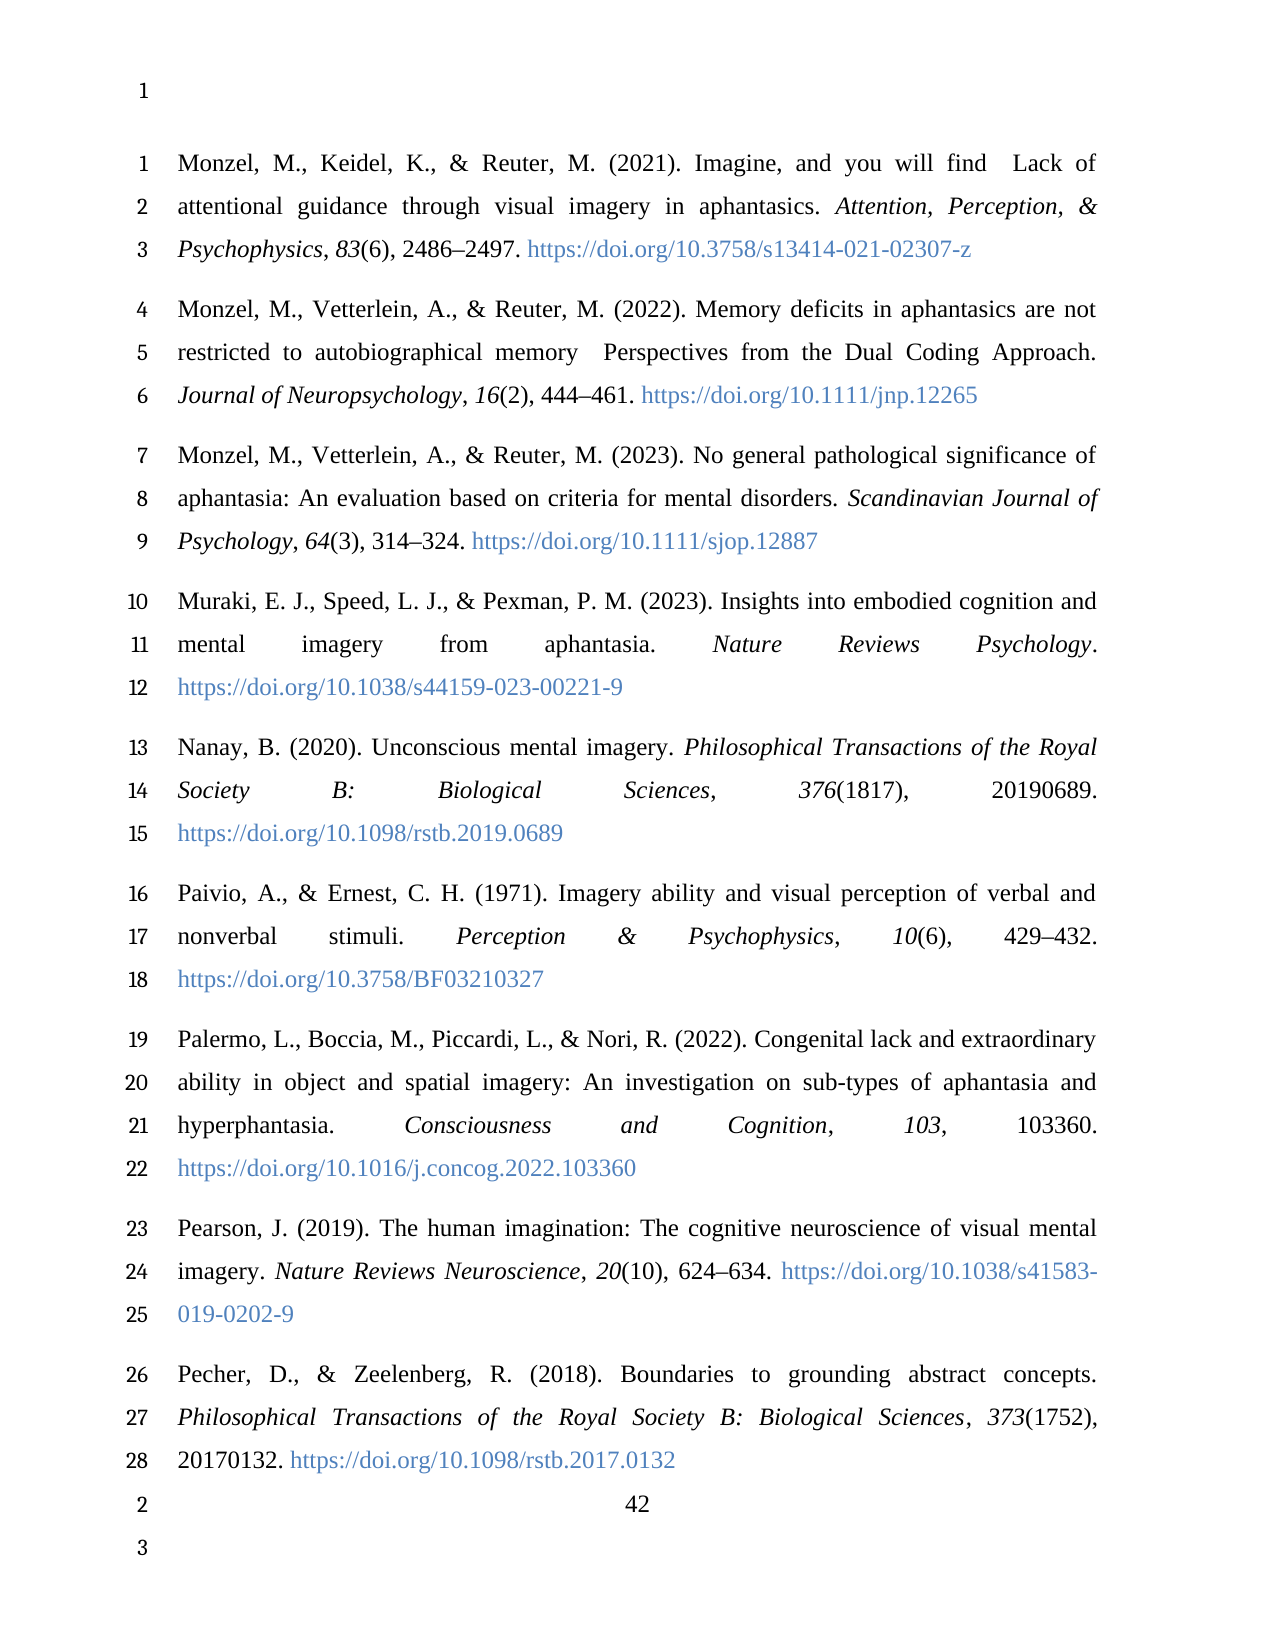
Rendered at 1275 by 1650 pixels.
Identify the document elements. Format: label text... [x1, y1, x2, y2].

text Palermo, L., Boccia, M., Piccardi, L., & Nori, R. (2022). Congenital lack and extraordinary ability in object and spatial imagery: An investigation on sub-types of aphantasia and hyperphantasia. Consciousness and Cognition, 103, 103360. https://doi.org/10.1016/j.concog.2022.103360 [177, 1024, 1098, 1182]
text Monzel, M., Keidel, K., & Reuter, M. (2021). Imagine, and you will find Lack of attentional guidance through visual imagery in aphantasics. Attention, Perception, & Psychophysics, 83(6), 2486–2497. https://doi.org/10.3758/s13414-021-02307-z [177, 148, 1098, 263]
text Pecher, D., & Zeelenberg, R. (2018). Boundaries to grounding abstract concepts. Philosophical Transactions of the Royal Society B: Biological Sciences, 373(1752), 20170132. https://doi.org/10.1098/rstb.2017.0132 [177, 1359, 1098, 1474]
text Nanay, B. (2020). Unconscious mental imagery. Philosophical Transactions of the Royal Society B: Biological Sciences, 376(1817), 20190689. https://doi.org/10.1098/rstb.2019.0689 [177, 732, 1098, 847]
text Pearson, J. (2019). The human imagination: The cognitive neuroscience of visual mental imagery. Nature Reviews Neuroscience, 20(10), 624–634. https://doi.org/10.1038/s41583-019-0202-9 [177, 1213, 1098, 1328]
text Paivio, A., & Ernest, C. H. (1971). Imagery ability and visual perception of verbal and nonverbal stimuli. Perception & Psychophysics, 10(6), 429–432. https://doi.org/10.3758/BF03210327 [177, 878, 1098, 993]
text Monzel, M., Vetterlein, A., & Reuter, M. (2022). Memory deficits in aphantasics are not restricted to autobiographical memory Perspectives from the Dual Coding Approach. Journal of Neuropsychology, 16(2), 444–461. https://doi.org/10.1111/jnp.12265 [177, 294, 1098, 409]
text Monzel, M., Vetterlein, A., & Reuter, M. (2023). No general pathological significance of aphantasia: An evaluation based on criteria for mental disorders. Scandinavian Journal of Psychology, 64(3), 314–324. https://doi.org/10.1111/sjop.12887 [177, 440, 1098, 555]
text Muraki, E. J., Speed, L. J., & Pexman, P. M. (2023). Insights into embodied cognition and mental imagery from aphantasia. Nature Reviews Psychology. https://doi.org/10.1038/s44159-023-00221-9 [177, 586, 1098, 701]
